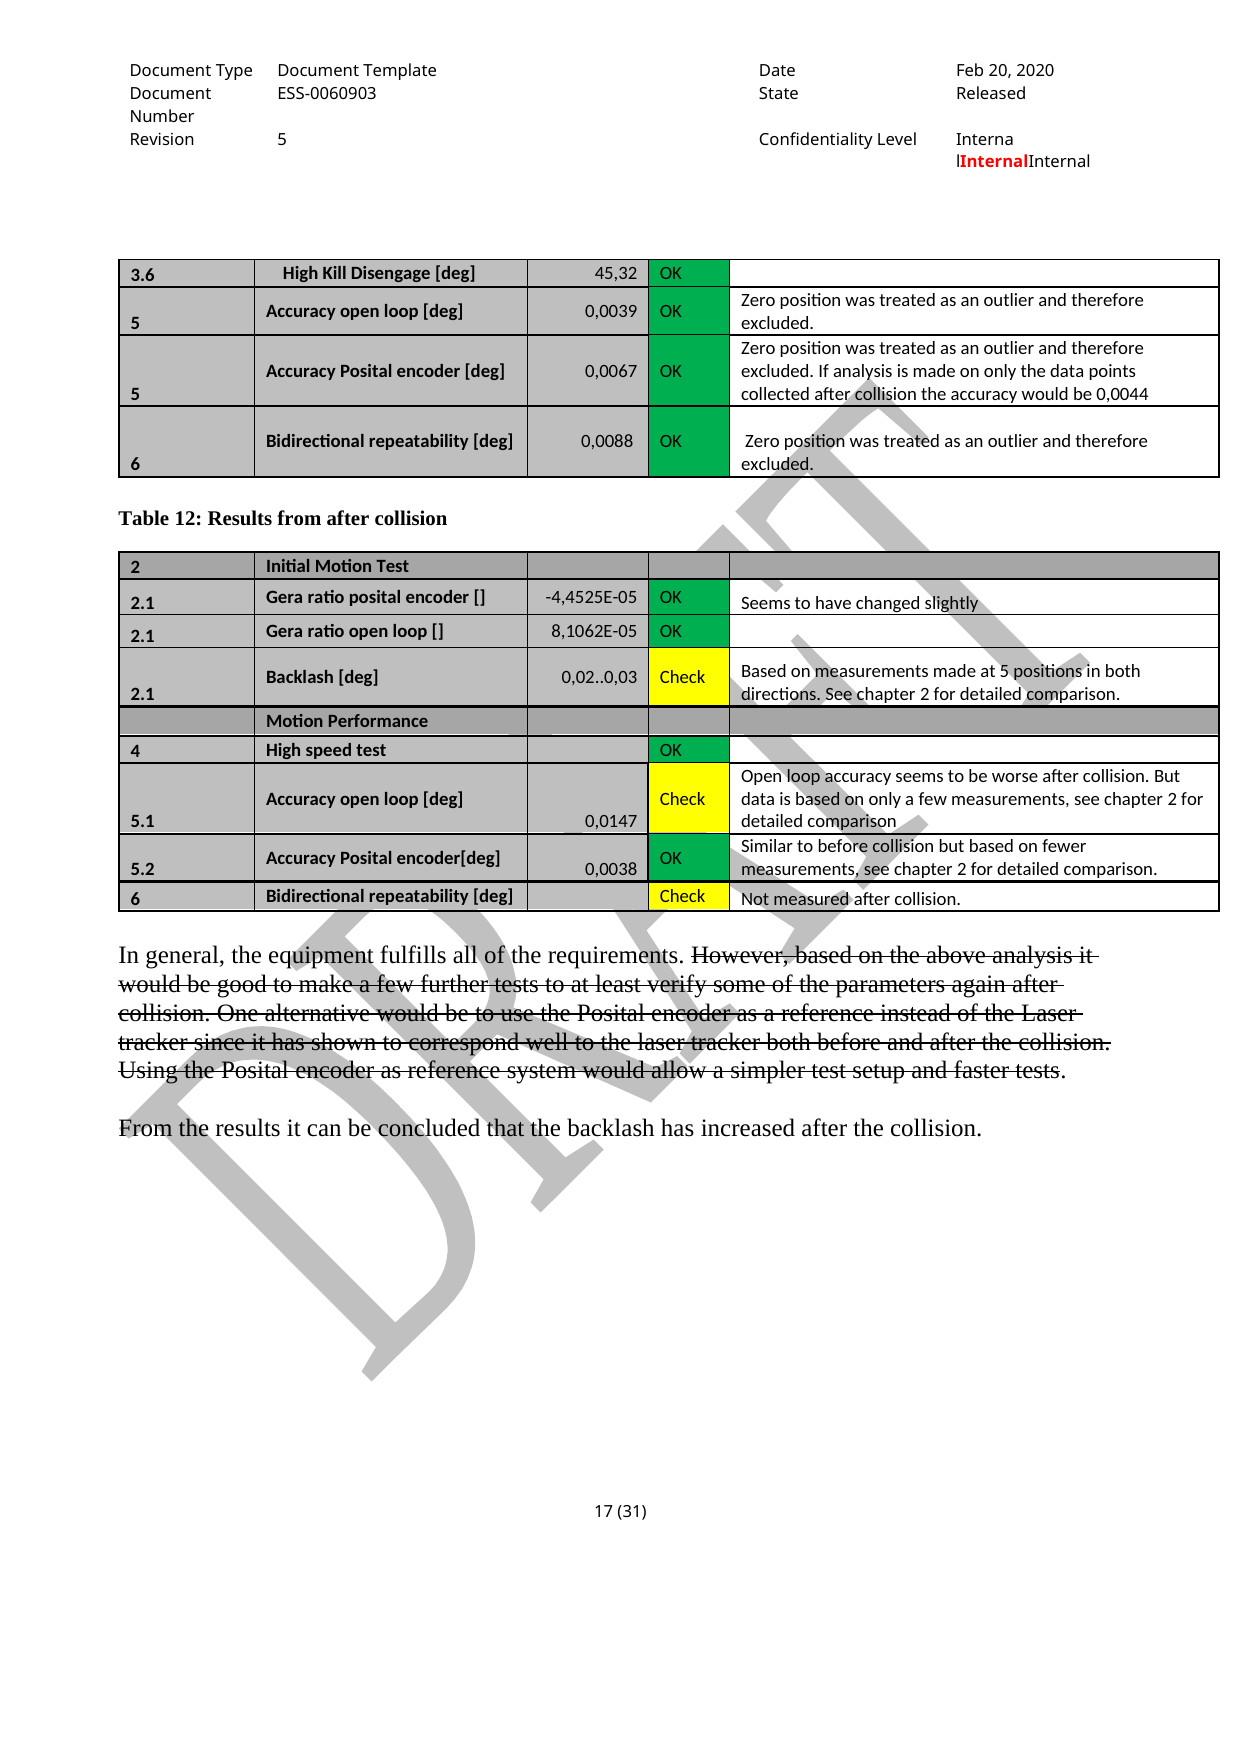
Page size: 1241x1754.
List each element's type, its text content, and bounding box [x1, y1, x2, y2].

table_cell Open loop accuracy seems to be worse after collision. But data is based on only a few measurements, see chapter 2 for detailed comparison [730, 764, 1218, 832]
table_cell Bidirectional repeatability [deg] [255, 883, 527, 909]
text From the results it can be concluded that the backlash has increased after the collision. [118, 1113, 1122, 1142]
table_cell Zero position was treated as an outlier and therefore excluded. [730, 407, 1218, 476]
table_cell [730, 737, 1218, 762]
text In general, the equipment fulfills all of the requirements. However, based on the above analysis it would be good to make a few further tests to at least verify some of the parameters again after collision. One alternative would be to use the Posital encoder as a reference instead of the Laser tracker since it has shown to correspond well to the laser tracker both before and after the collision. Using the Posital encoder as reference system would allow a simpler test setup and faster tests. [118, 940, 1122, 1084]
table_cell [730, 708, 1218, 734]
table_cell 6 [120, 883, 254, 909]
table_cell Zero position was treated as an outlier and therefore excluded. [730, 288, 1218, 334]
table_cell [120, 708, 254, 734]
table_cell Check [649, 883, 729, 909]
table_header [730, 553, 1218, 578]
table_cell Similar to before collision but based on fewer measurements, see chapter 2 for detailed comparison. [730, 835, 1218, 880]
table_cell [730, 615, 1218, 647]
table_cell Accuracy open loop [deg] [255, 288, 527, 334]
table_cell [528, 708, 648, 734]
table_header [649, 553, 729, 578]
table_cell Check [649, 648, 729, 705]
table_cell High speed test [255, 737, 527, 762]
table_cell 0,0067 [528, 336, 648, 405]
table_cell 8,1062E-05 [528, 615, 648, 647]
table_cell OK [649, 335, 729, 405]
table_cell Backlash [deg] [255, 648, 527, 705]
table_cell Not measured after collision. [730, 883, 1218, 909]
table_cell Seems to have changed slightly [730, 580, 1218, 614]
table_cell Accuracy Posital encoder [deg] [255, 336, 527, 405]
table_header Initial Motion Test [255, 553, 527, 578]
table_cell 5.1 [120, 764, 254, 832]
table_header 2 [120, 553, 254, 578]
table_cell OK [649, 287, 729, 334]
table_cell OK [649, 580, 729, 614]
table_cell OK [649, 615, 729, 647]
table_cell 5.2 [120, 835, 254, 880]
table_cell High Kill Disengage [deg] [255, 260, 527, 286]
table_cell Gera ratio open loop [] [255, 615, 527, 647]
table_cell 5 [120, 336, 254, 405]
table_cell 0,0088 [528, 407, 648, 476]
table_cell [528, 883, 648, 909]
table_cell Check [649, 763, 729, 832]
table_cell OK [649, 260, 729, 286]
table_cell Accuracy open loop [deg] [255, 764, 527, 832]
table_cell 2.1 [120, 648, 254, 705]
table_cell 0,0039 [528, 288, 648, 334]
table_cell 4 [120, 737, 254, 762]
table_cell Accuracy Posital encoder[deg] [255, 835, 527, 880]
table_cell 5 [120, 288, 254, 334]
table_cell 0,02..0,03 [528, 648, 648, 705]
table_cell 0,0038 [528, 835, 647, 880]
table_cell OK [649, 834, 729, 880]
table_cell Zero position was treated as an outlier and therefore excluded. If analysis is made on only the data points collected after collision the accuracy would be 0,0044 [730, 336, 1218, 405]
table_cell [649, 708, 729, 734]
table_cell Motion Performance [255, 708, 527, 734]
table_cell -4,4525E-05 [528, 580, 648, 614]
table_cell 2.1 [120, 580, 254, 614]
table_cell 45,32 [528, 260, 648, 286]
table_cell Bidirectional repeatability [deg] [255, 407, 527, 476]
table_cell 2.1 [120, 615, 254, 647]
table_header [528, 553, 648, 578]
table_cell [730, 260, 1218, 286]
table_cell OK [649, 407, 729, 476]
table_cell Gera ratio posital encoder [] [255, 580, 527, 614]
table_cell 6 [120, 407, 254, 476]
table_cell OK [649, 737, 729, 762]
text Table 12: Results from after collision [118, 506, 1122, 530]
table_cell Based on measurements made at 5 positions in both directions. See chapter 2 for detailed comparison. [730, 648, 1218, 705]
table_cell 3.6 [120, 260, 254, 286]
table_cell 0,0147 [528, 764, 647, 832]
table_cell [528, 737, 648, 762]
